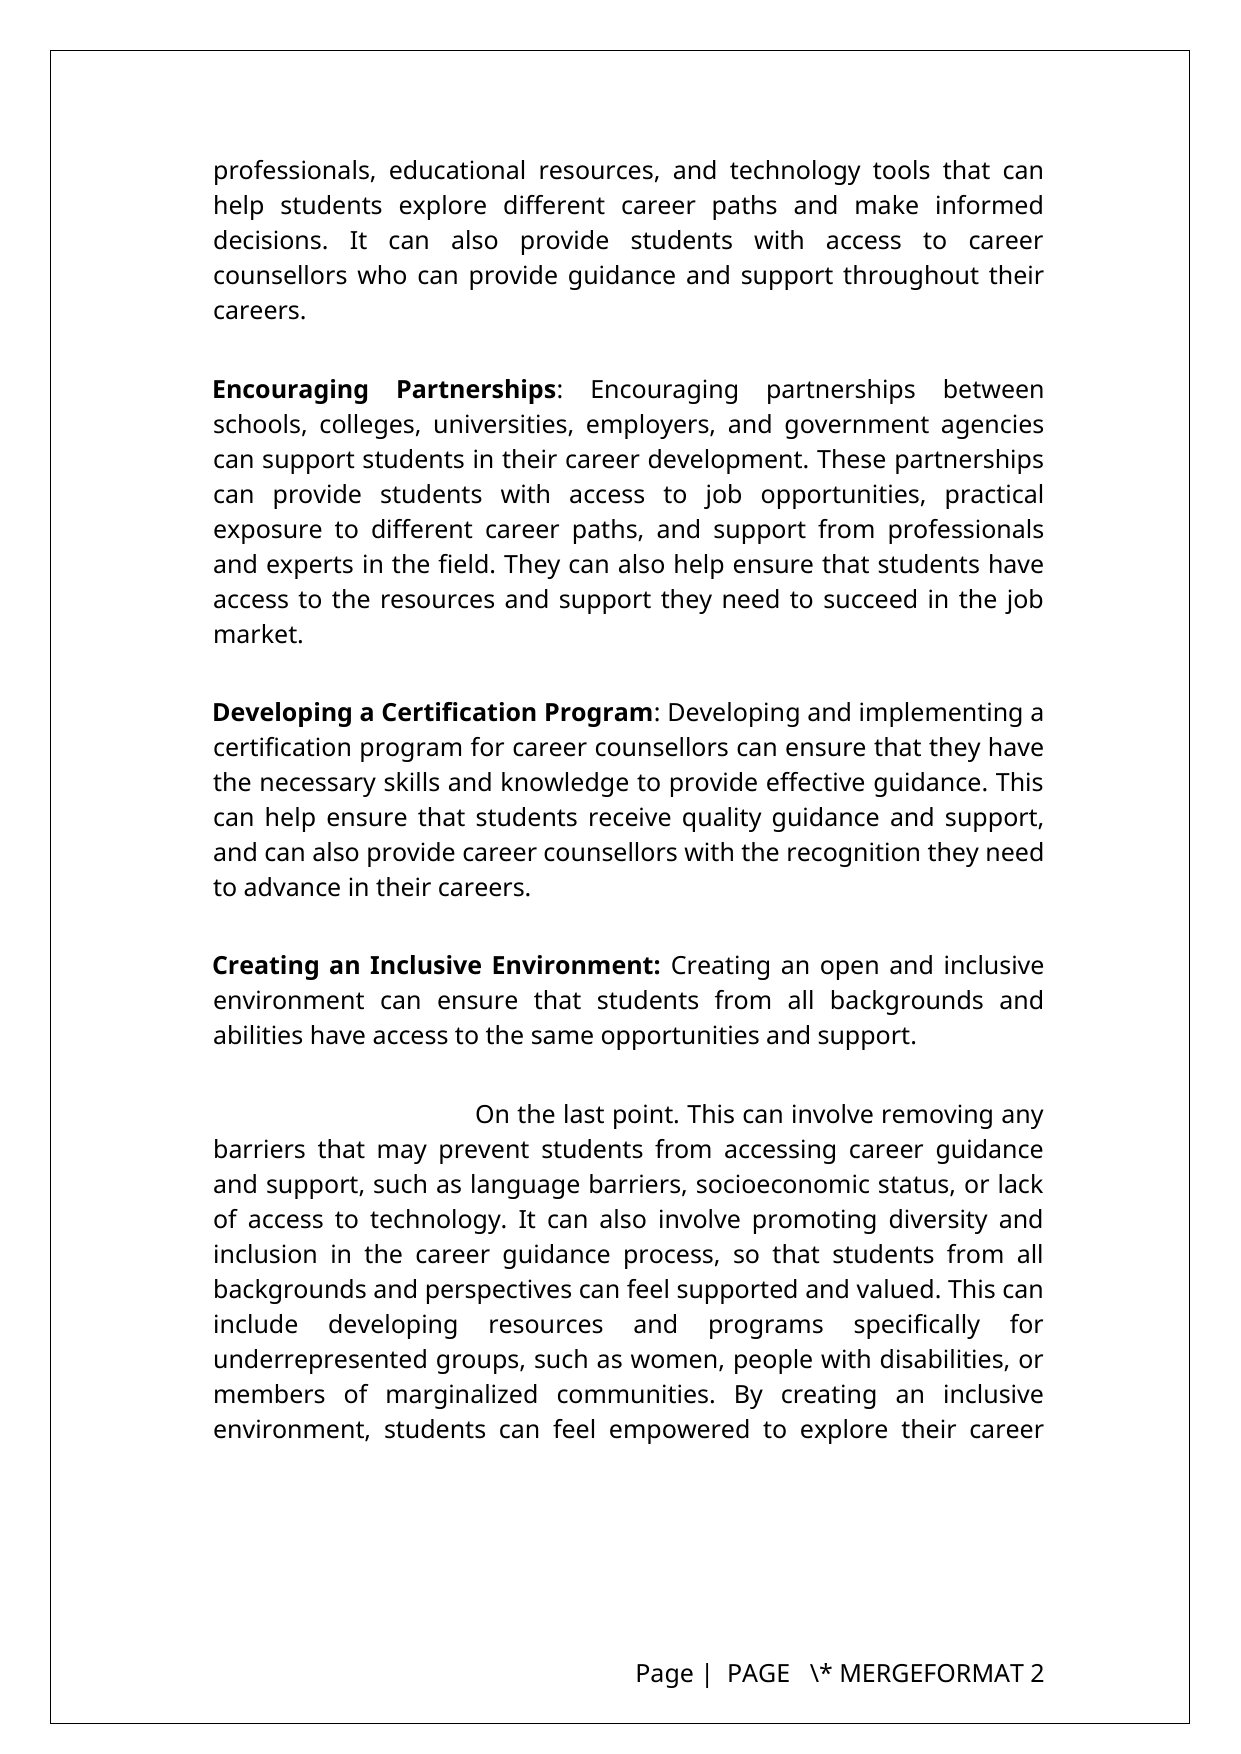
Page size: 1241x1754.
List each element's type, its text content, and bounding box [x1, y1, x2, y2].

text Encouraging Partnerships: Encouraging partnerships between schools, colleges, universities, employers, and government agencies can support students in their career development. These partnerships can provide students with access to job opportunities, practical exposure to different career paths, and support from professionals and experts in the field. They can also help ensure that students have access to the resources and support they need to succeed in the job market. [212, 371, 1045, 650]
text Creating an Inclusive Environment: Creating an open and inclusive environment can ensure that students from all backgrounds and abilities have access to the same opportunities and support. [212, 948, 1045, 1052]
text Developing a Certification Program: Developing and implementing a certification program for career counsellors can ensure that they have the necessary skills and knowledge to provide effective guidance. This can help ensure that students receive quality guidance and support, and can also provide career counsellors with the recognition they need to advance in their careers. [212, 695, 1045, 904]
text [212, 1096, 1045, 1445]
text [212, 153, 1045, 327]
